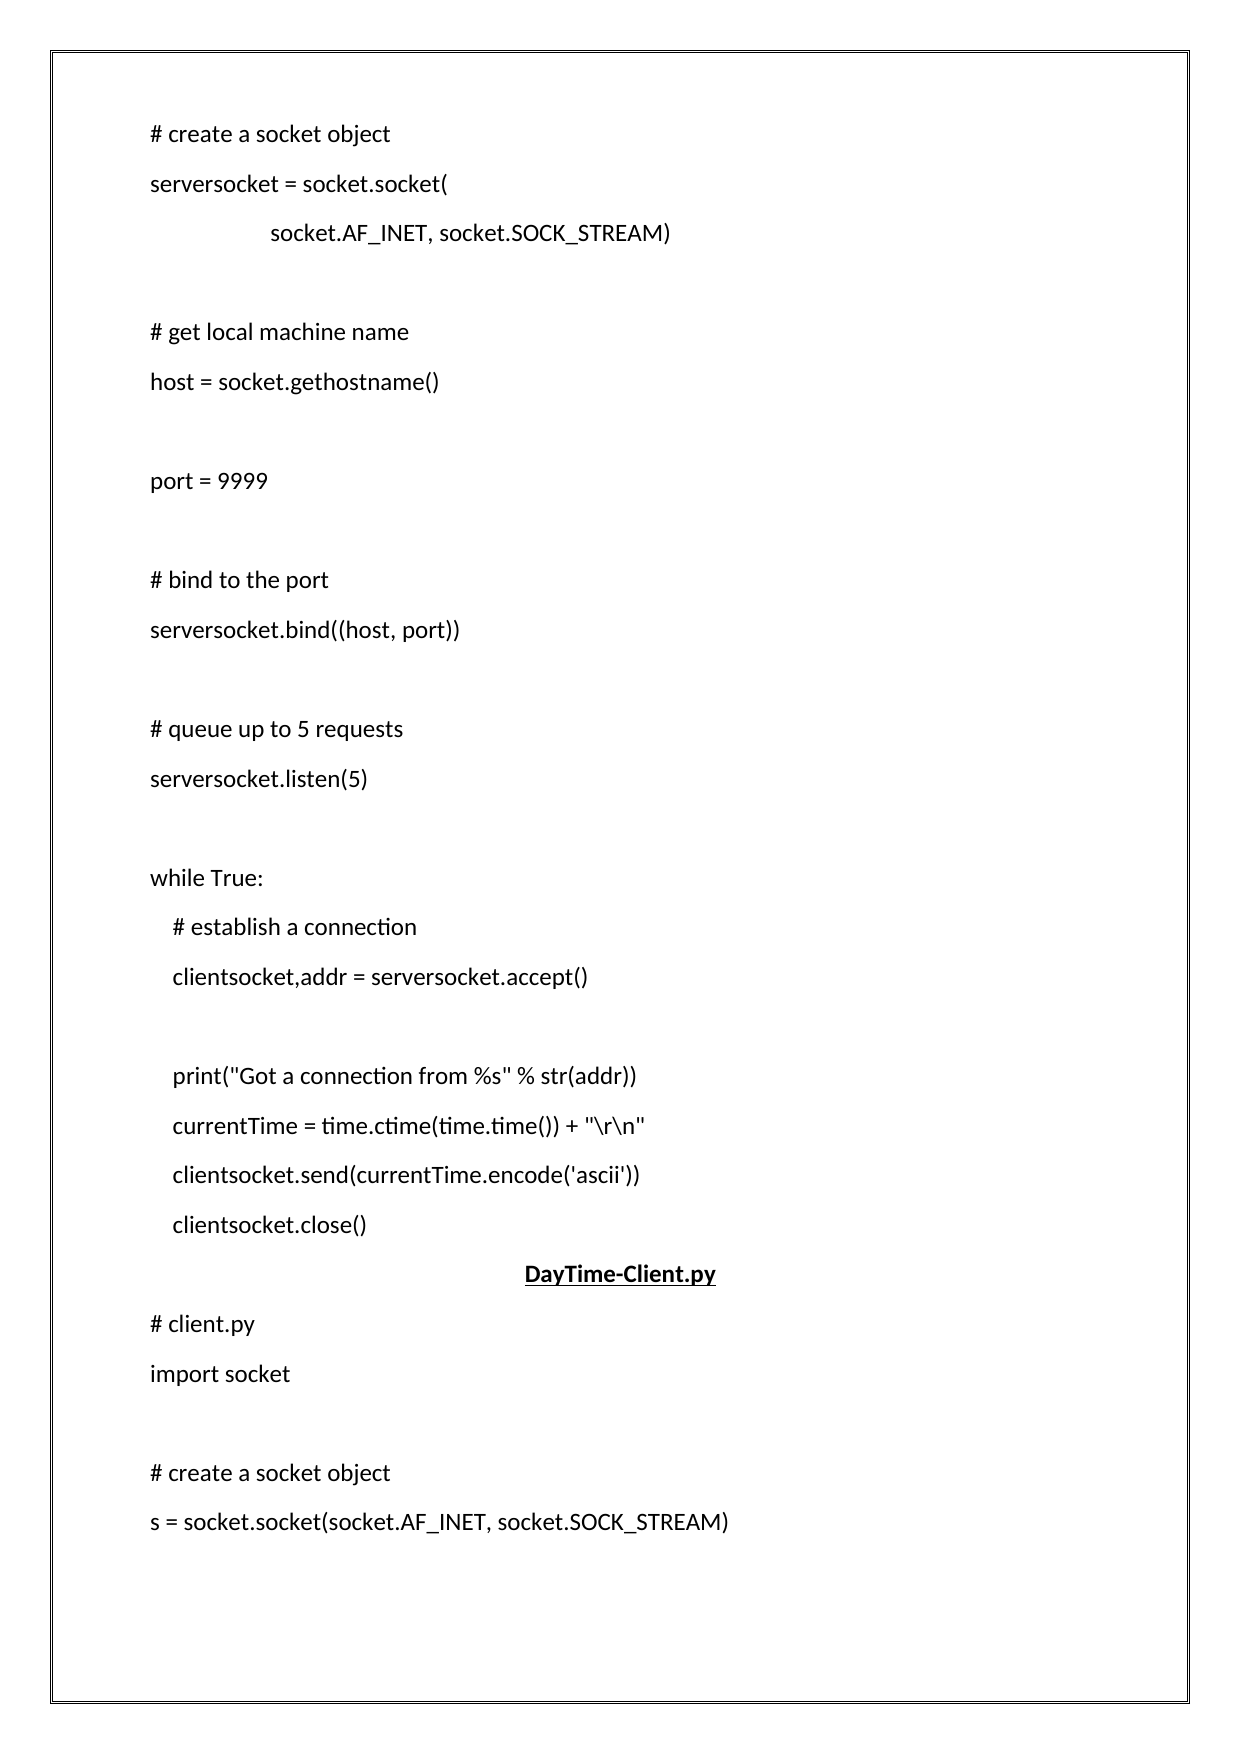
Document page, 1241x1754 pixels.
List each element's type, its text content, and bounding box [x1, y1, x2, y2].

text serversocket.bind((host, port)) [150, 614, 1090, 644]
text import socket [150, 1358, 1090, 1388]
text # establish a connection [150, 911, 1090, 942]
text clientsocket,addr = serversocket.accept() [150, 961, 1090, 992]
text # client.py [150, 1308, 1090, 1339]
text socket.AF_INET, socket.SOCK_STREAM) [150, 217, 1090, 248]
text serversocket = socket.socket( [150, 168, 1090, 198]
text # bind to the port [150, 564, 1090, 595]
text serversocket.listen(5) [150, 763, 1090, 793]
text clientsocket.close() [150, 1209, 1090, 1239]
text # queue up to 5 requests [150, 713, 1090, 744]
text port = 9999 [150, 465, 1090, 496]
text s = socket.socket(socket.AF_INET, socket.SOCK_STREAM) [150, 1506, 1090, 1537]
text while True: [150, 862, 1090, 892]
text host = socket.gethostname() [150, 366, 1090, 397]
text # create a socket object [150, 118, 1090, 149]
text DayTime-Client.py [150, 1258, 1090, 1289]
text # get local machine name [150, 316, 1090, 347]
text currentTime = time.ctime(time.time()) + "\r\n" [150, 1110, 1090, 1140]
text print("Got a connection from %s" % str(addr)) [150, 1060, 1090, 1091]
text # create a socket object [150, 1457, 1090, 1487]
text clientsocket.send(currentTime.encode('ascii')) [150, 1159, 1090, 1190]
